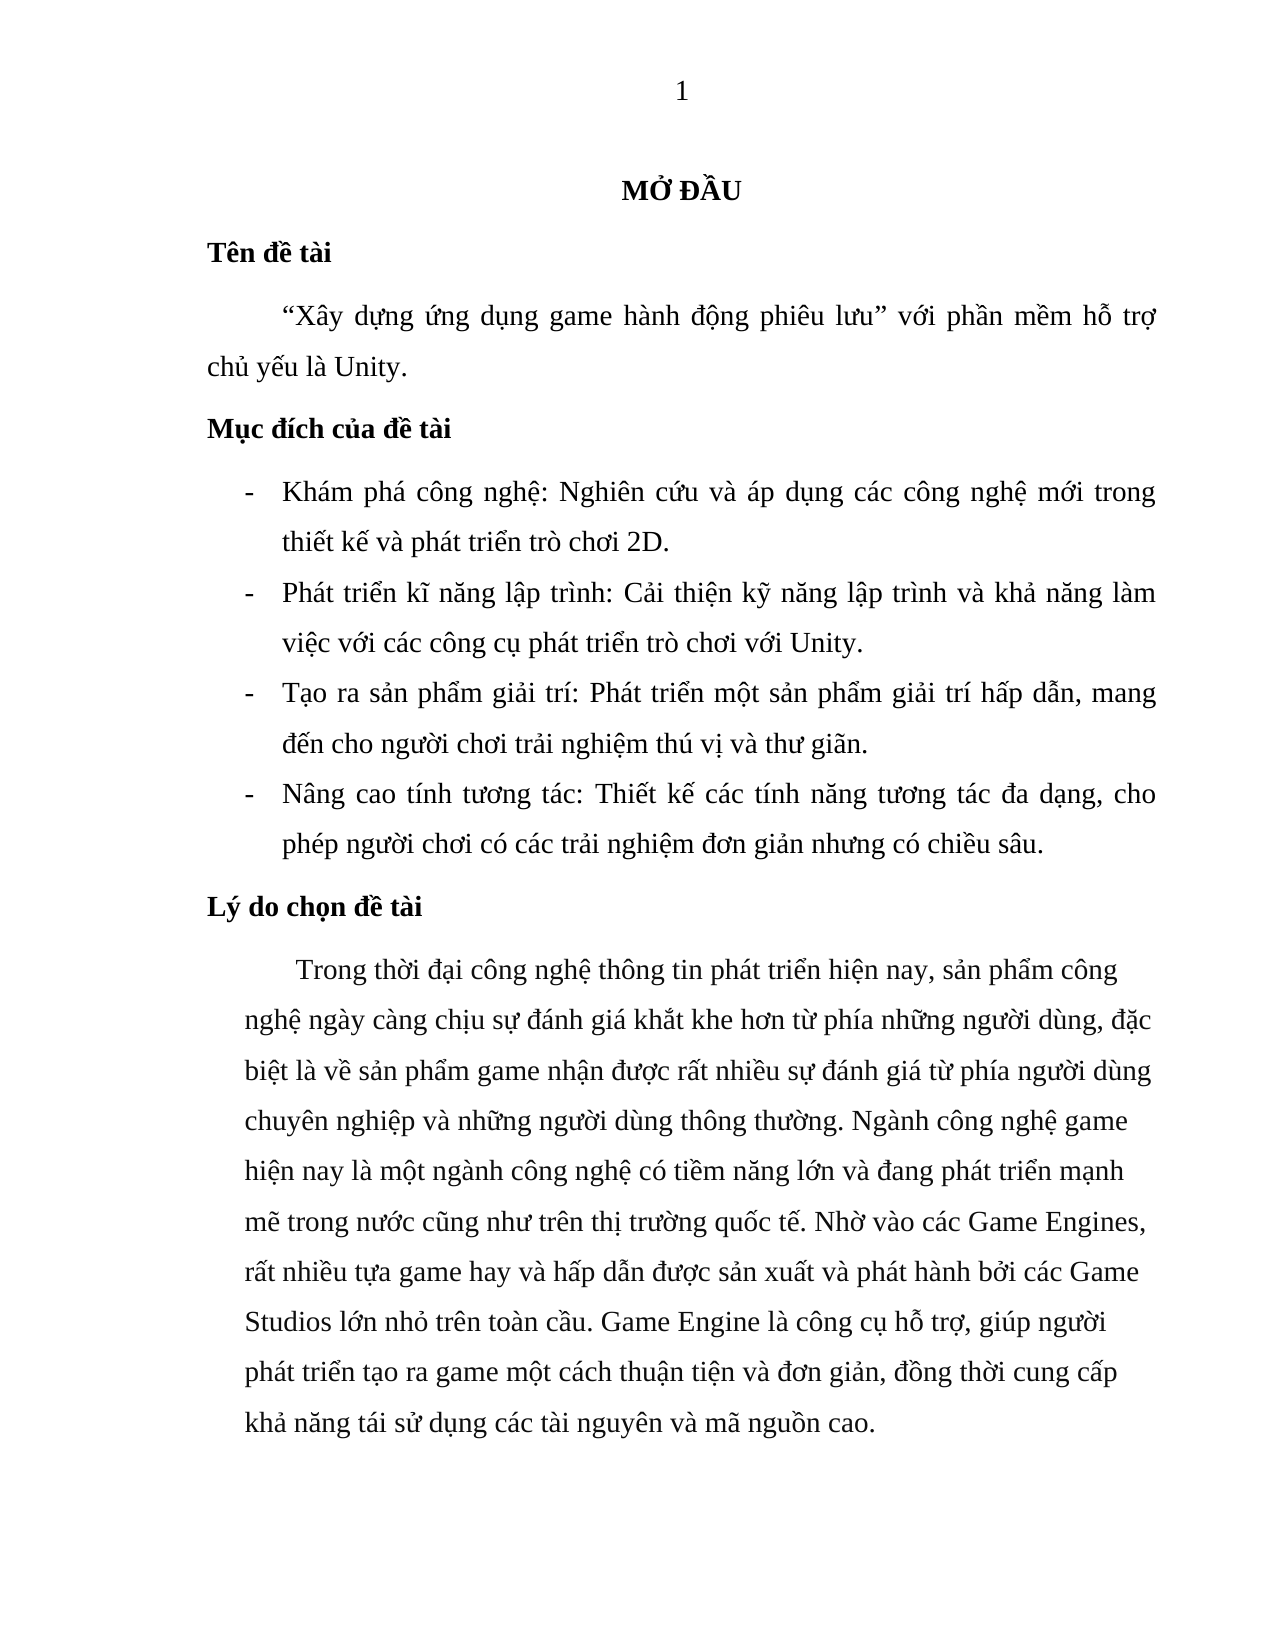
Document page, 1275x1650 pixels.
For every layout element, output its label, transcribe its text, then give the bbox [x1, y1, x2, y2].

list Nâng cao tính tương tác: Thiết kế các tính năng tương tác đa dạng, cho phép người chơi có các trải nghiệm đơn giản nhưng có chiều sâu. [244, 776, 1157, 860]
list Khám phá công nghệ: Nghiên cứu và áp dụng các công nghệ mới trong thiết kế và phát triển trò chơi 2D. [244, 474, 1157, 558]
list Trong thời đại công nghệ thông tin phát triển hiện nay, sản phẩm công nghệ ngày càng chịu sự đánh giá khắt khe hơn từ phía những người dùng, đặc biệt là về sản phẩm game nhận được rất nhiều sự đánh giá từ phía người dùng chuyên nghiệp và những người dùng thông thường. Ngành công nghệ game hiện nay là một ngành công nghệ có tiềm năng lớn và đang phát triển mạnh mẽ trong nước cũng như trên thị trường quốc tế. Nhờ vào các Game Engines, rất nhiều tựa game hay và hấp dẫn được sản xuất và phát hành bởi các Game Studios lớn nhỏ trên toàn cầu. Game Engine là công cụ hỗ trợ, giúp người phát triển tạo ra game một cách thuận tiện và đơn giản, đồng thời cung cấp khả năng tái sử dụng các tài nguyên và mã nguồn cao. [244, 952, 1157, 1438]
subtitle Lý do chọn đề tài [207, 889, 1157, 923]
subtitle MỞ ĐẦU [207, 173, 1157, 206]
list Tạo ra sản phẩm giải trí: Phát triển một sản phẩm giải trí hấp dẫn, mang đến cho người chơi trải nghiệm thú vị và thư giãn. [244, 676, 1157, 759]
subtitle Tên đề tài [207, 236, 1157, 269]
list Phát triển kĩ năng lập trình: Cải thiện kỹ năng lập trình và khả năng làm việc với các công cụ phát triển trò chơi với Unity. [244, 575, 1157, 659]
text “Xây dựng ứng dụng game hành động phiêu lưu” với phần mềm hỗ trợ chủ yếu là Unity. [207, 298, 1157, 382]
subtitle Mục đích của đề tài [207, 411, 1157, 445]
